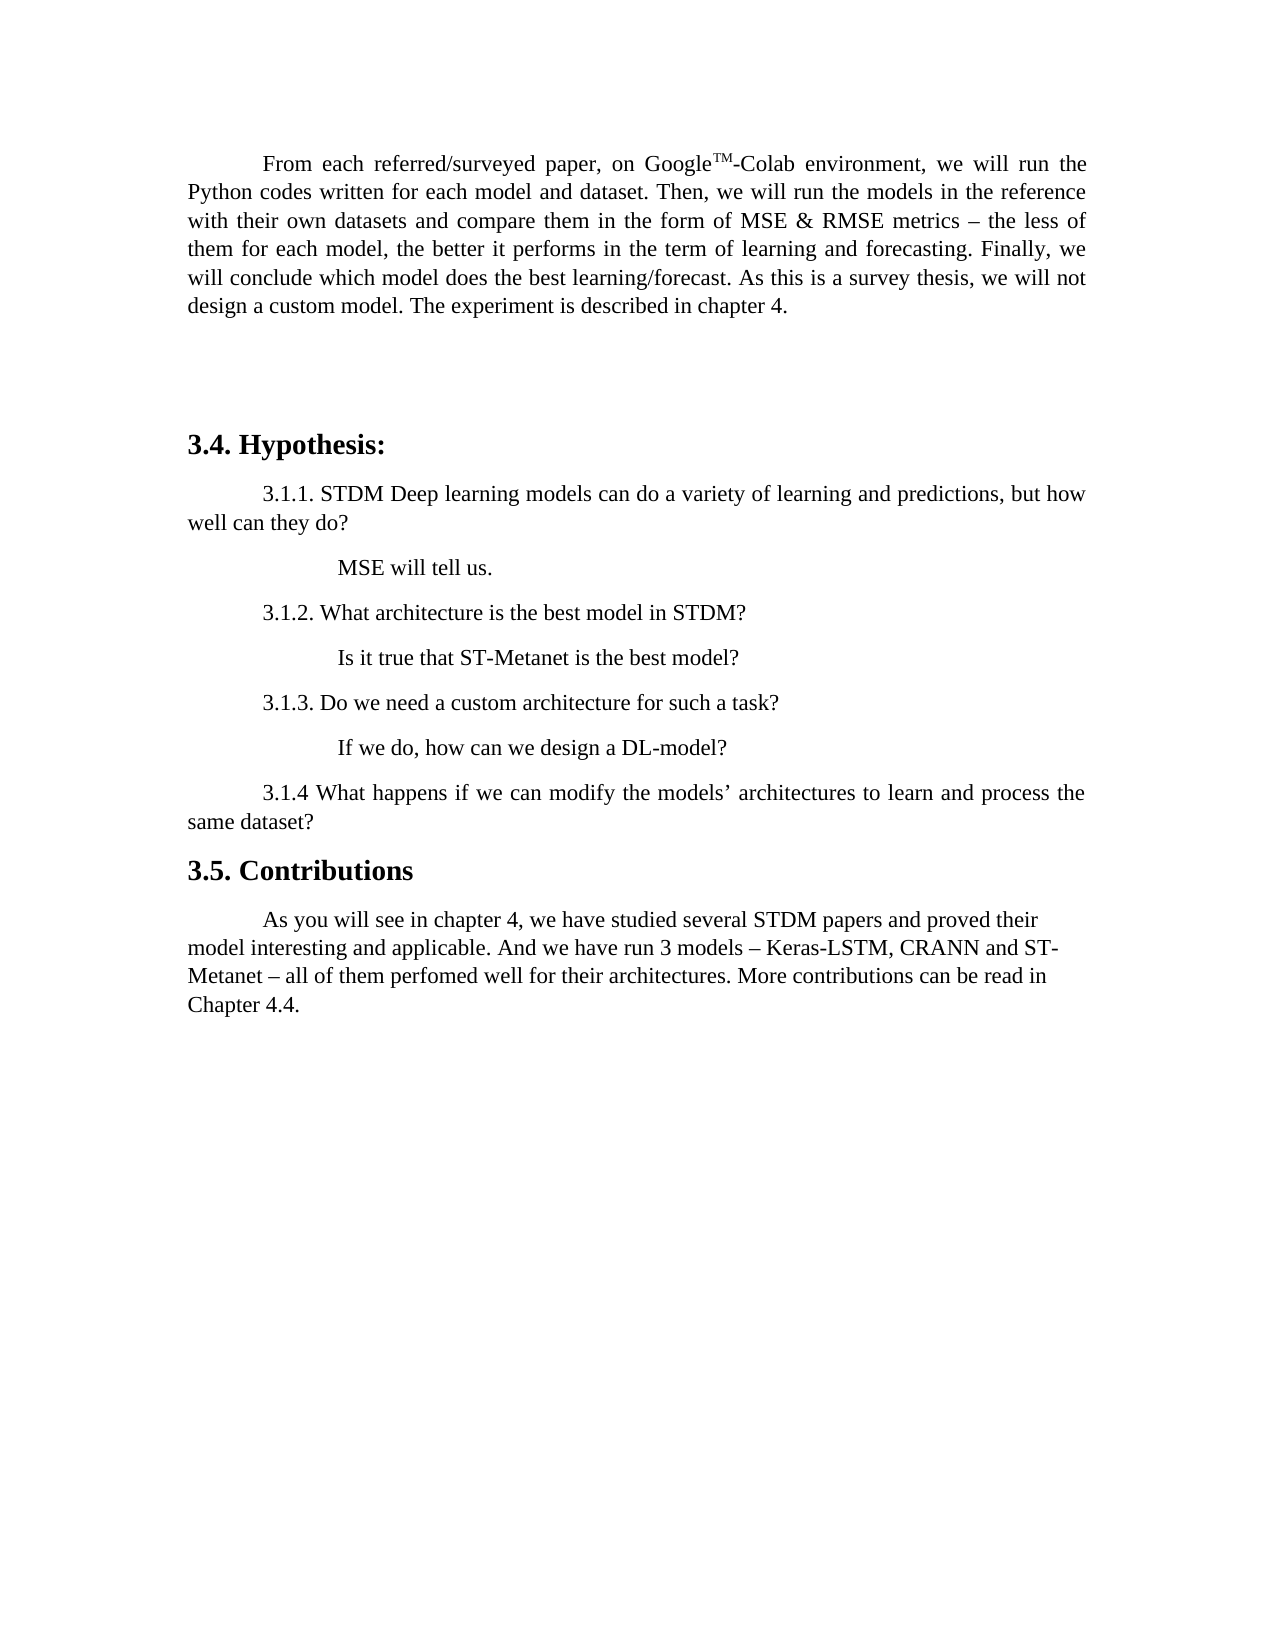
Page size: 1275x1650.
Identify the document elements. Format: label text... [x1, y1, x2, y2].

text From each referred/surveyed paper, on GoogleTM-Colab environment, we will run the Python codes written for each model and dataset. Then, we will run the models in the reference with their own datasets and compare them in the form of MSE & RMSE metrics – the less of them for each model, the better it performs in the term of learning and forecasting. Finally, we will conclude which model does the best learning/forecast. As this is a survey thesis, we will not design a custom model. The experiment is described in chapter 4. [187, 150, 1087, 318]
text As you will see in chapter 4, we have studied several STDM papers and proved their model interesting and applicable. And we have run 3 models – Keras-LSTM, CRANN and ST-Metanet – all of them perfomed well for their architectures. More contributions can be read in Chapter 4.4. [187, 906, 1087, 1017]
text MSE will tell us. [187, 554, 1087, 580]
text 3.1.1. STDM Deep learning models can do a variety of learning and predictions, but how well can they do? [187, 480, 1087, 535]
text 3.1.3. Do we need a custom architecture for such a task? [187, 689, 1087, 716]
text 3.1.4 What happens if we can modify the models’ architectures to learn and process the same dataset? [187, 779, 1087, 834]
text If we do, how can we design a DL-model? [187, 734, 1087, 761]
text 3.1.2. What architecture is the best model in STDM? [187, 599, 1087, 625]
text 3.4. Hypothesis: [187, 427, 1087, 461]
text Is it true that ST-Metanet is the best model? [187, 644, 1087, 670]
text 3.5. Contributions [187, 853, 1087, 886]
